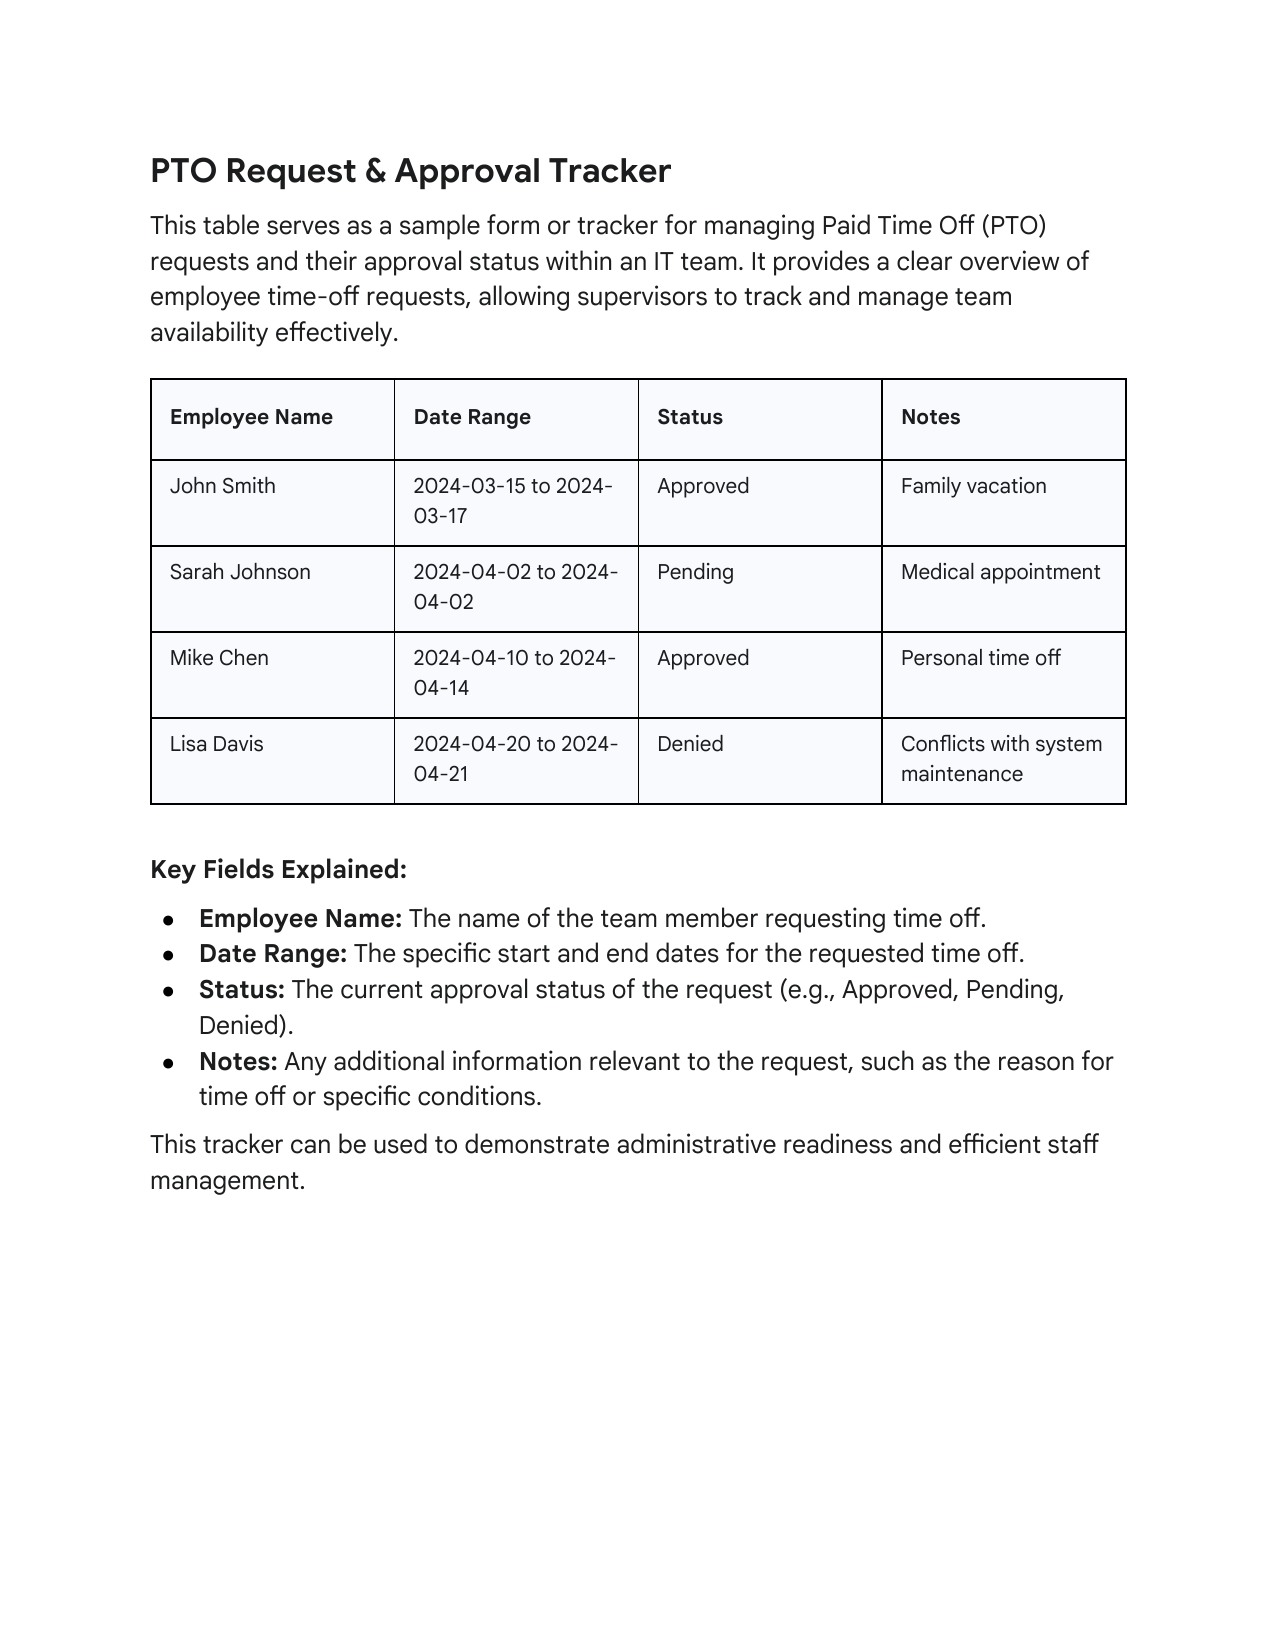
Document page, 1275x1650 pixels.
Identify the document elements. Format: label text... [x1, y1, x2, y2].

text This table serves as a sample form or tracker for managing Paid Time Off (PTO) requests and their approval status within an IT team. It provides a clear overview of employee time-off requests, allowing supervisors to track and manage team availability effectively. [150, 210, 1125, 349]
table_cell Approved [639, 633, 881, 717]
table_cell Denied [639, 719, 881, 803]
text Key Fields Explained: [150, 854, 1125, 886]
list Employee Name: The name of the team member requesting time off. [161, 903, 1125, 934]
table_cell 2024-04-02 to 2024-04-02 [395, 547, 638, 631]
table_cell Sarah Johnson [152, 547, 394, 631]
table_cell Personal time off [883, 633, 1125, 717]
subtitle PTO Request & Approval Tracker [150, 150, 1125, 192]
table_cell Approved [639, 461, 881, 545]
list Status: The current approval status of the request (e.g., Approved, Pending, Denied). [161, 974, 1125, 1041]
table_cell Lisa Davis [152, 719, 394, 803]
list Notes: Any additional information relevant to the request, such as the reason for time off or specific conditions. [161, 1046, 1125, 1113]
table_cell 2024-03-15 to 2024-03-17 [395, 461, 638, 545]
table_cell Pending [639, 547, 881, 631]
table_cell Family vacation [883, 461, 1125, 545]
table_header Notes [883, 380, 1125, 459]
table_header Status [639, 380, 881, 459]
table_header Employee Name [152, 380, 394, 459]
table_cell John Smith [152, 461, 394, 545]
table_cell 2024-04-10 to 2024-04-14 [395, 633, 638, 717]
table_cell Medical appointment [883, 547, 1125, 631]
text This tracker can be used to demonstrate administrative readiness and efficient staff management. [150, 1130, 1125, 1197]
table_cell 2024-04-20 to 2024-04-21 [395, 719, 638, 803]
table_cell Mike Chen [152, 633, 394, 717]
list Date Range: The specific start and end dates for the requested time off. [161, 938, 1125, 970]
table_cell Conflicts with system maintenance [883, 719, 1125, 803]
table_header Date Range [395, 380, 638, 459]
